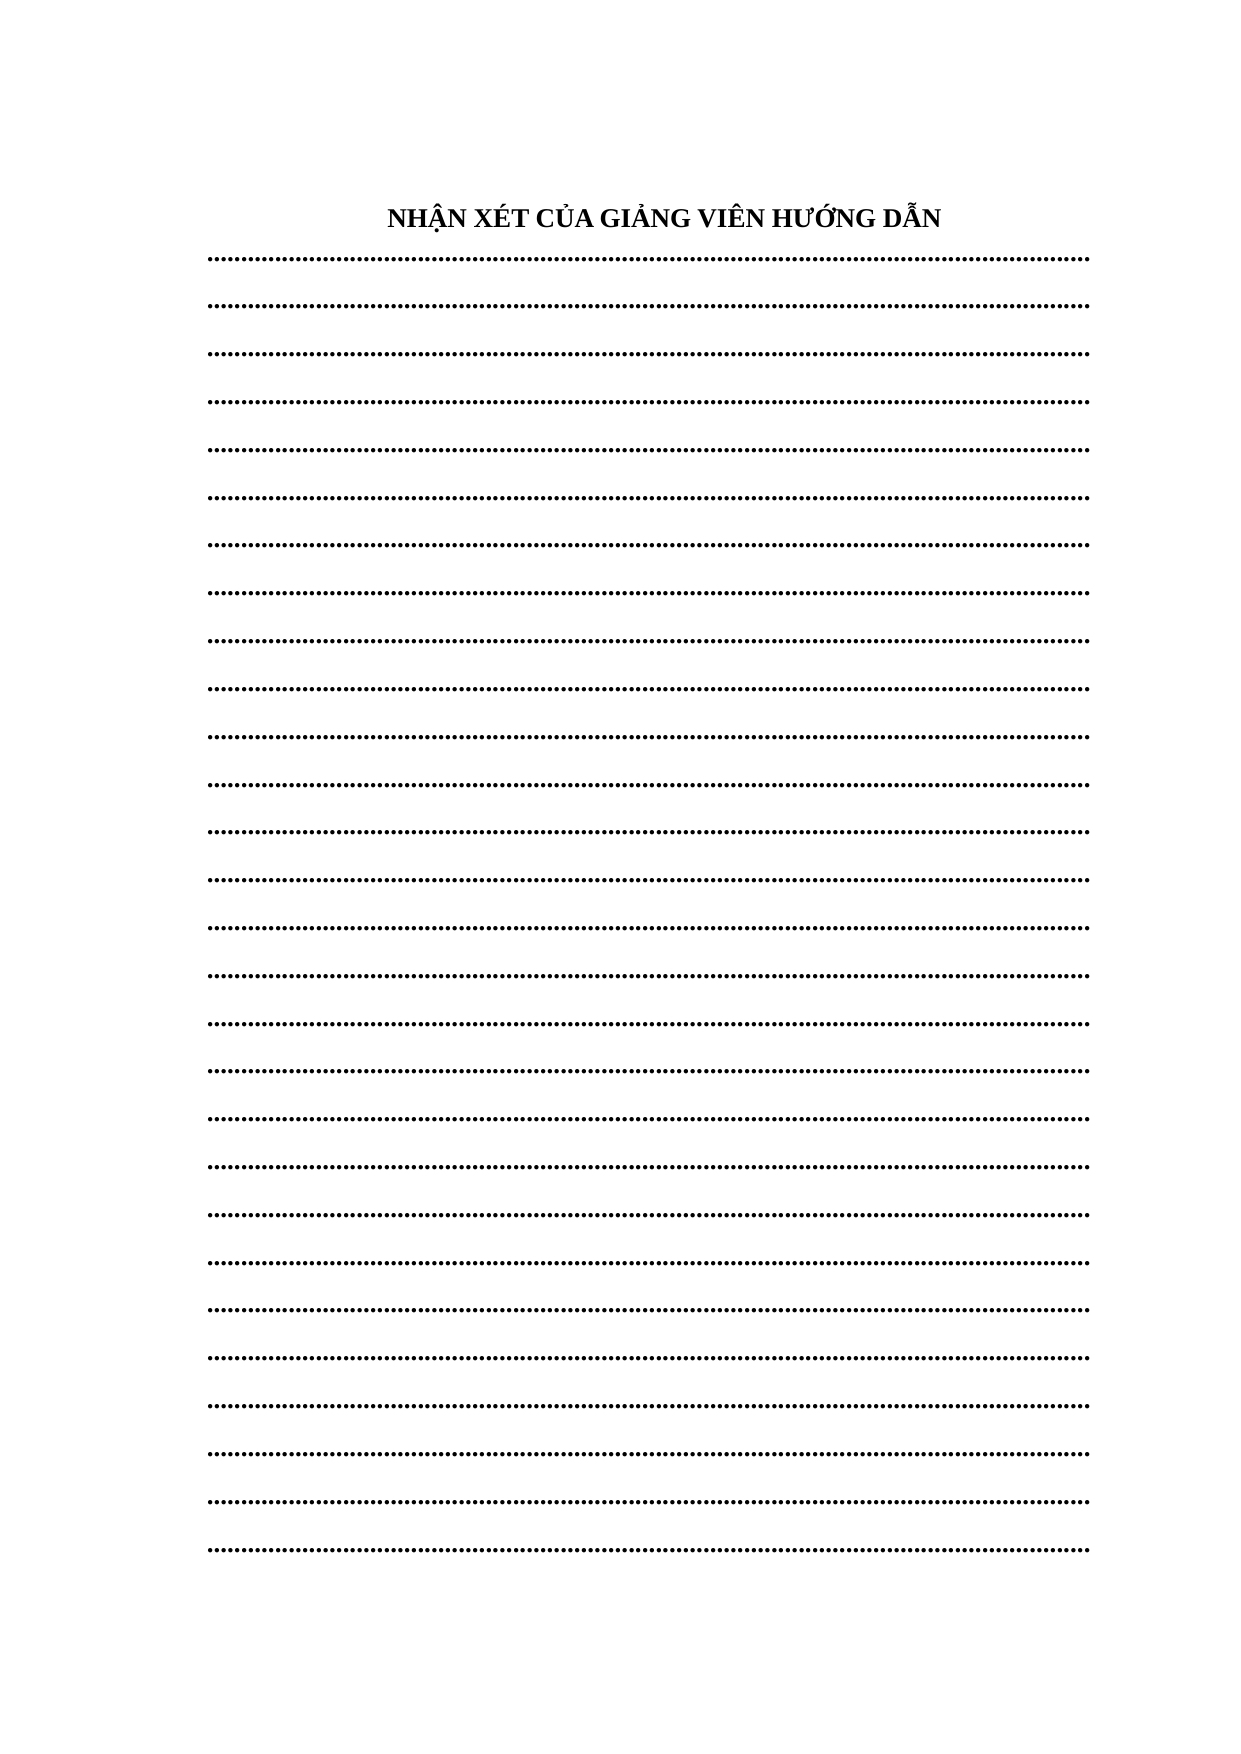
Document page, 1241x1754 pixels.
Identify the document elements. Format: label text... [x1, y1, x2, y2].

subtitle NHẬN XÉT CỦA GIẢNG VIÊN HƯỚNG DẪN [207, 202, 1122, 233]
